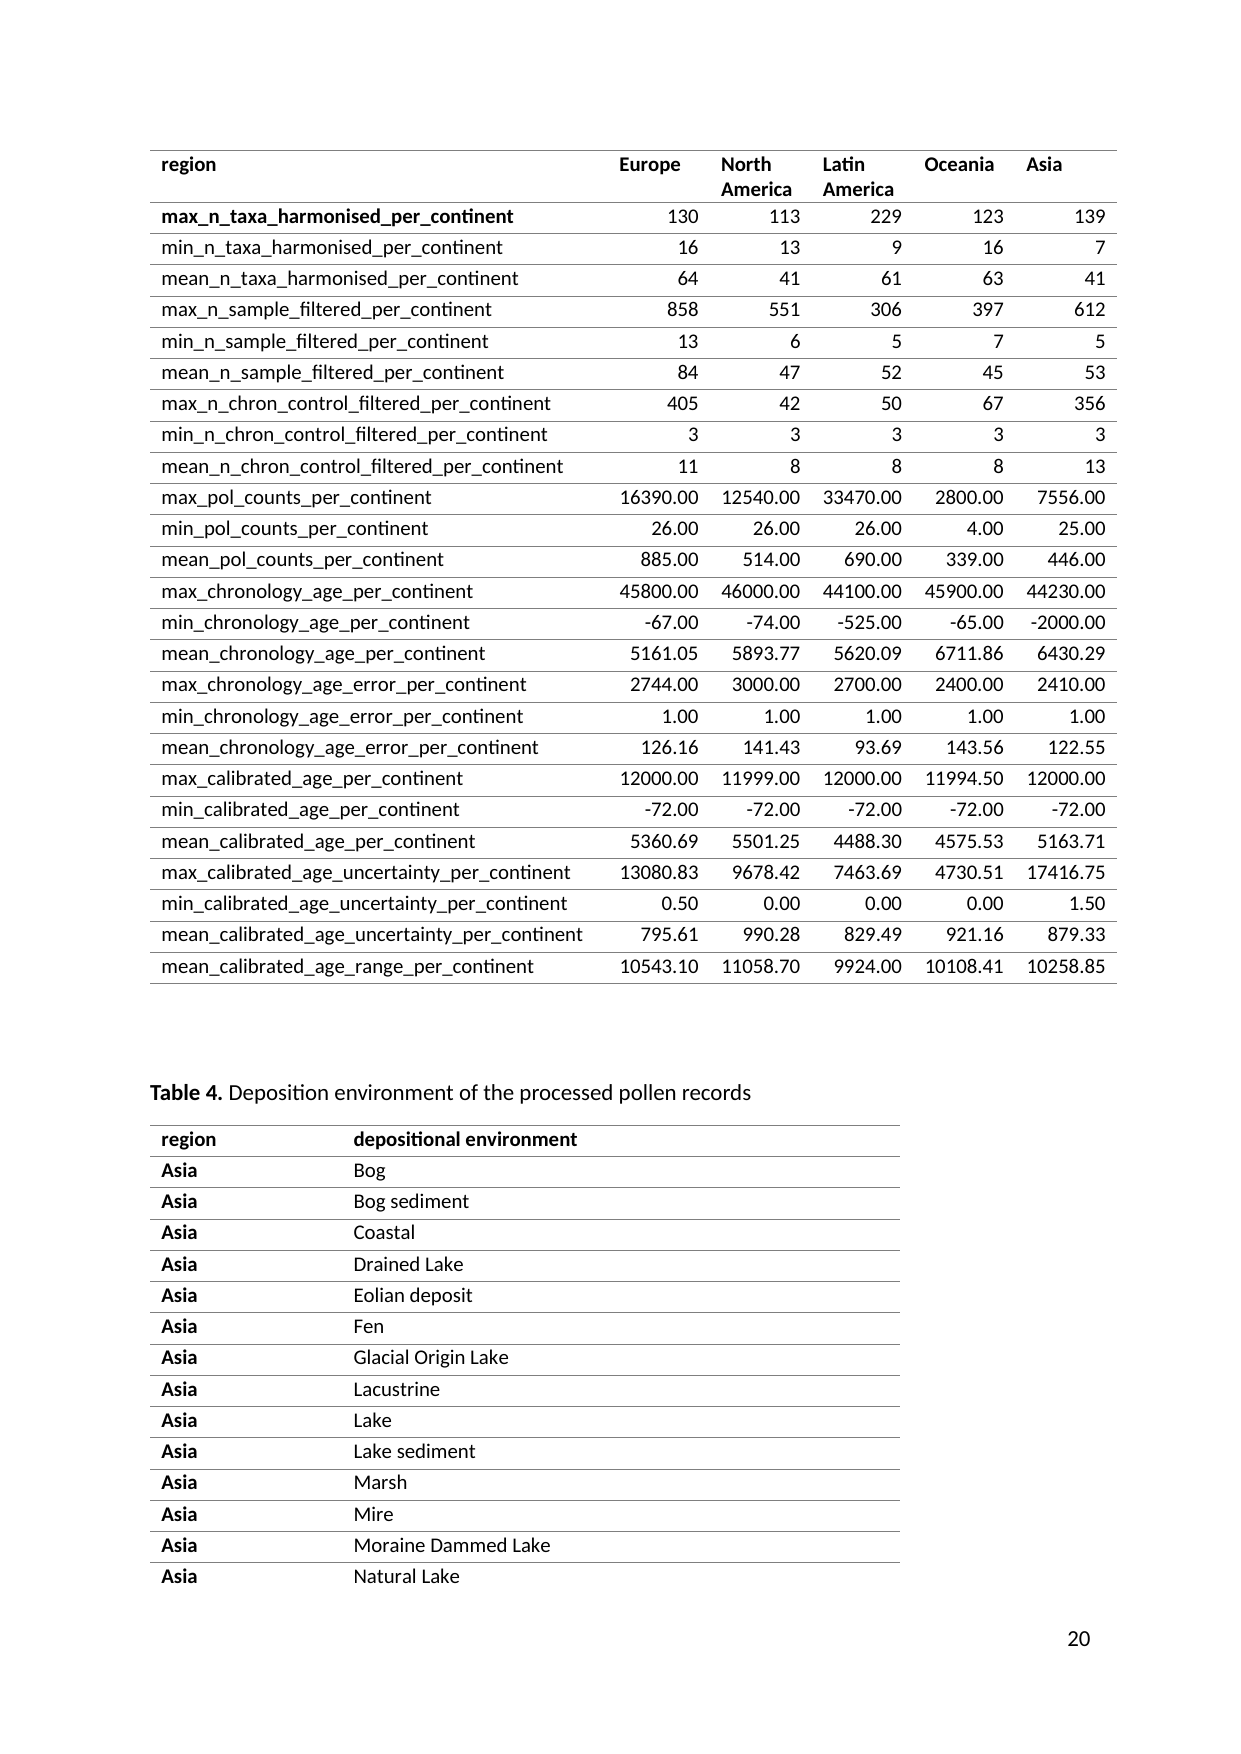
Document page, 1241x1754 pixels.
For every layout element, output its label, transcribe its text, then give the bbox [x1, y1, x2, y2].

table_cell 26.00 [710, 515, 811, 546]
table_cell 11994.50 [913, 765, 1015, 796]
table_cell -72.00 [710, 797, 811, 827]
table_cell 4.00 [913, 515, 1015, 546]
table_cell 16 [913, 234, 1015, 264]
table_cell 1.00 [608, 703, 709, 733]
table_cell 229 [811, 203, 913, 233]
table_cell 306 [811, 297, 913, 327]
table_cell Asia [150, 1220, 342, 1250]
table_cell Drained Lake [342, 1251, 900, 1281]
table_cell min_n_chron_control_filtered_per_continent [150, 422, 608, 452]
table_cell 0.00 [710, 890, 811, 921]
table_cell 551 [710, 297, 811, 327]
table_cell 17416.75 [1015, 859, 1117, 889]
table_cell max_n_chron_control_filtered_per_continent [150, 390, 608, 421]
table_cell Asia [150, 1501, 342, 1531]
table_cell Eolian deposit [342, 1282, 900, 1312]
table_cell mean_chronology_age_per_continent [150, 640, 608, 671]
table_cell Coastal [342, 1220, 900, 1250]
table_cell 0.00 [913, 890, 1015, 921]
table_cell 41 [1015, 265, 1117, 296]
table_cell 6 [710, 328, 811, 358]
table_cell 50 [811, 390, 913, 421]
table_cell 113 [710, 203, 811, 233]
table_cell 5620.09 [811, 640, 913, 671]
table_cell 2744.00 [608, 672, 709, 702]
table_cell 52 [811, 359, 913, 389]
table_cell 11 [608, 453, 709, 483]
table_cell Asia [150, 1345, 342, 1375]
table_cell 2700.00 [811, 672, 913, 702]
table_cell min_calibrated_age_uncertainty_per_continent [150, 890, 608, 921]
table_cell 3 [608, 422, 709, 452]
table_cell mean_n_taxa_harmonised_per_continent [150, 265, 608, 296]
table_cell 1.00 [1015, 703, 1117, 733]
table_cell 46000.00 [710, 578, 811, 608]
table_cell Asia [150, 1282, 342, 1312]
table_cell 63 [913, 265, 1015, 296]
table_cell 879.33 [1015, 922, 1117, 952]
table_cell 690.00 [811, 547, 913, 577]
table_cell 9678.42 [710, 859, 811, 889]
table_cell mean_calibrated_age_range_per_continent [150, 953, 608, 983]
table_cell 5 [1015, 328, 1117, 358]
table_cell 858 [608, 297, 709, 327]
table_cell Glacial Origin Lake [342, 1345, 900, 1375]
table_cell 990.28 [710, 922, 811, 952]
table_cell 3 [811, 422, 913, 452]
table_cell 64 [608, 265, 709, 296]
table_cell Moraine Dammed Lake [342, 1532, 900, 1562]
table_cell 9924.00 [811, 953, 913, 983]
table_cell 446.00 [1015, 547, 1117, 577]
table_cell mean_n_sample_filtered_per_continent [150, 359, 608, 389]
table_cell Asia [150, 1157, 342, 1187]
table_cell 16390.00 [608, 484, 709, 514]
table_cell max_n_taxa_harmonised_per_continent [150, 203, 608, 233]
table_cell Lake sediment [342, 1438, 900, 1468]
table_cell max_chronology_age_per_continent [150, 578, 608, 608]
table_cell max_calibrated_age_per_continent [150, 765, 608, 796]
table_cell -72.00 [1015, 797, 1117, 827]
table_cell Asia [150, 1438, 342, 1468]
table_cell 42 [710, 390, 811, 421]
table_cell 7 [1015, 234, 1117, 264]
table_cell Fen [342, 1313, 900, 1343]
table_cell mean_pol_counts_per_continent [150, 547, 608, 577]
table_cell 126.16 [608, 734, 709, 764]
table_header region [150, 151, 608, 202]
table_cell 8 [710, 453, 811, 483]
table_cell 53 [1015, 359, 1117, 389]
table_cell 45 [913, 359, 1015, 389]
table_cell 12000.00 [1015, 765, 1117, 796]
table_cell 67 [913, 390, 1015, 421]
table_cell 2410.00 [1015, 672, 1117, 702]
table_cell 26.00 [608, 515, 709, 546]
table_cell -2000.00 [1015, 609, 1117, 639]
table_cell mean_chronology_age_error_per_continent [150, 734, 608, 764]
table_cell 3 [913, 422, 1015, 452]
table_cell -67.00 [608, 609, 709, 639]
table_cell 93.69 [811, 734, 913, 764]
table_cell 12000.00 [608, 765, 709, 796]
table_cell 13 [710, 234, 811, 264]
table_cell max_calibrated_age_uncertainty_per_continent [150, 859, 608, 889]
table_cell 829.49 [811, 922, 913, 952]
table_cell 4575.53 [913, 828, 1015, 858]
table_cell Bog sediment [342, 1188, 900, 1218]
table_cell 141.43 [710, 734, 811, 764]
table_cell 45800.00 [608, 578, 709, 608]
table_cell 3 [1015, 422, 1117, 452]
table_cell 122.55 [1015, 734, 1117, 764]
table_cell 6430.29 [1015, 640, 1117, 671]
table_cell 33470.00 [811, 484, 913, 514]
table_cell 795.61 [608, 922, 709, 952]
table_cell -72.00 [608, 797, 709, 827]
table_cell -525.00 [811, 609, 913, 639]
table_cell Asia [150, 1188, 342, 1218]
table_cell 4488.30 [811, 828, 913, 858]
table_cell 1.00 [913, 703, 1015, 733]
table_cell 123 [913, 203, 1015, 233]
table_cell 5 [811, 328, 913, 358]
table_cell 397 [913, 297, 1015, 327]
table_cell 13 [608, 328, 709, 358]
table_cell 12540.00 [710, 484, 811, 514]
table_cell -72.00 [811, 797, 913, 827]
table_header Latin America [811, 151, 913, 202]
table_cell 13 [1015, 453, 1117, 483]
table_cell 61 [811, 265, 913, 296]
table_header Europe [608, 151, 709, 202]
table_cell 44100.00 [811, 578, 913, 608]
table_cell Asia [150, 1407, 342, 1437]
table_cell 2800.00 [913, 484, 1015, 514]
table_cell Asia [150, 1251, 342, 1281]
table_cell 13080.83 [608, 859, 709, 889]
table_header Oceania [913, 151, 1015, 202]
table_cell 8 [913, 453, 1015, 483]
table_cell 12000.00 [811, 765, 913, 796]
table_cell 10258.85 [1015, 953, 1117, 983]
table_cell 5501.25 [710, 828, 811, 858]
table_cell Lacustrine [342, 1376, 900, 1406]
table_cell 885.00 [608, 547, 709, 577]
table_cell 2400.00 [913, 672, 1015, 702]
table_cell 11999.00 [710, 765, 811, 796]
table_cell 143.56 [913, 734, 1015, 764]
text Table 4. Deposition environment of the processed pollen records [150, 1078, 1090, 1106]
table_header region [150, 1126, 342, 1156]
table_cell Mire [342, 1501, 900, 1531]
table_cell min_n_taxa_harmonised_per_continent [150, 234, 608, 264]
table_cell Asia [150, 1563, 342, 1593]
table_cell 356 [1015, 390, 1117, 421]
table_cell -72.00 [913, 797, 1015, 827]
table_cell 10108.41 [913, 953, 1015, 983]
table_header Asia [1015, 151, 1117, 202]
table_cell 10543.10 [608, 953, 709, 983]
table_cell mean_calibrated_age_per_continent [150, 828, 608, 858]
table_cell min_chronology_age_error_per_continent [150, 703, 608, 733]
table_cell Asia [150, 1376, 342, 1406]
table_cell 4730.51 [913, 859, 1015, 889]
table_cell min_pol_counts_per_continent [150, 515, 608, 546]
table_cell min_chronology_age_per_continent [150, 609, 608, 639]
table_cell 41 [710, 265, 811, 296]
table_cell Bog [342, 1157, 900, 1187]
table_cell 130 [608, 203, 709, 233]
table_cell 7556.00 [1015, 484, 1117, 514]
table_cell max_pol_counts_per_continent [150, 484, 608, 514]
table_cell 84 [608, 359, 709, 389]
table_cell -65.00 [913, 609, 1015, 639]
table_cell 9 [811, 234, 913, 264]
table_cell 6711.86 [913, 640, 1015, 671]
table_header North America [710, 151, 811, 202]
table_header depositional environment [342, 1126, 900, 1156]
table_cell Asia [150, 1313, 342, 1343]
table_cell 44230.00 [1015, 578, 1117, 608]
table_cell min_calibrated_age_per_continent [150, 797, 608, 827]
table_cell Marsh [342, 1470, 900, 1500]
table_cell 1.00 [811, 703, 913, 733]
table_cell 139 [1015, 203, 1117, 233]
table_cell 45900.00 [913, 578, 1015, 608]
table_cell min_n_sample_filtered_per_continent [150, 328, 608, 358]
table_cell 339.00 [913, 547, 1015, 577]
table_cell 921.16 [913, 922, 1015, 952]
table_cell 5163.71 [1015, 828, 1117, 858]
table_cell 26.00 [811, 515, 913, 546]
table_cell 16 [608, 234, 709, 264]
table_cell 25.00 [1015, 515, 1117, 546]
table_cell 1.50 [1015, 890, 1117, 921]
table_cell 5893.77 [710, 640, 811, 671]
table_cell 5161.05 [608, 640, 709, 671]
table_cell max_chronology_age_error_per_continent [150, 672, 608, 702]
table_cell 7 [913, 328, 1015, 358]
table_cell 11058.70 [710, 953, 811, 983]
table_cell 0.00 [811, 890, 913, 921]
table_cell Natural Lake [342, 1563, 900, 1593]
table_cell 7463.69 [811, 859, 913, 889]
table_cell Lake [342, 1407, 900, 1437]
table_cell 1.00 [710, 703, 811, 733]
table_cell 405 [608, 390, 709, 421]
table_cell -74.00 [710, 609, 811, 639]
table_cell Asia [150, 1470, 342, 1500]
table_cell 47 [710, 359, 811, 389]
table_cell 8 [811, 453, 913, 483]
table_cell mean_calibrated_age_uncertainty_per_continent [150, 922, 608, 952]
table_cell 3000.00 [710, 672, 811, 702]
table_cell 5360.69 [608, 828, 709, 858]
table_cell max_n_sample_filtered_per_continent [150, 297, 608, 327]
table_cell mean_n_chron_control_filtered_per_continent [150, 453, 608, 483]
table_cell 514.00 [710, 547, 811, 577]
table_cell 612 [1015, 297, 1117, 327]
table_cell 0.50 [608, 890, 709, 921]
table_cell 3 [710, 422, 811, 452]
table_cell Asia [150, 1532, 342, 1562]
